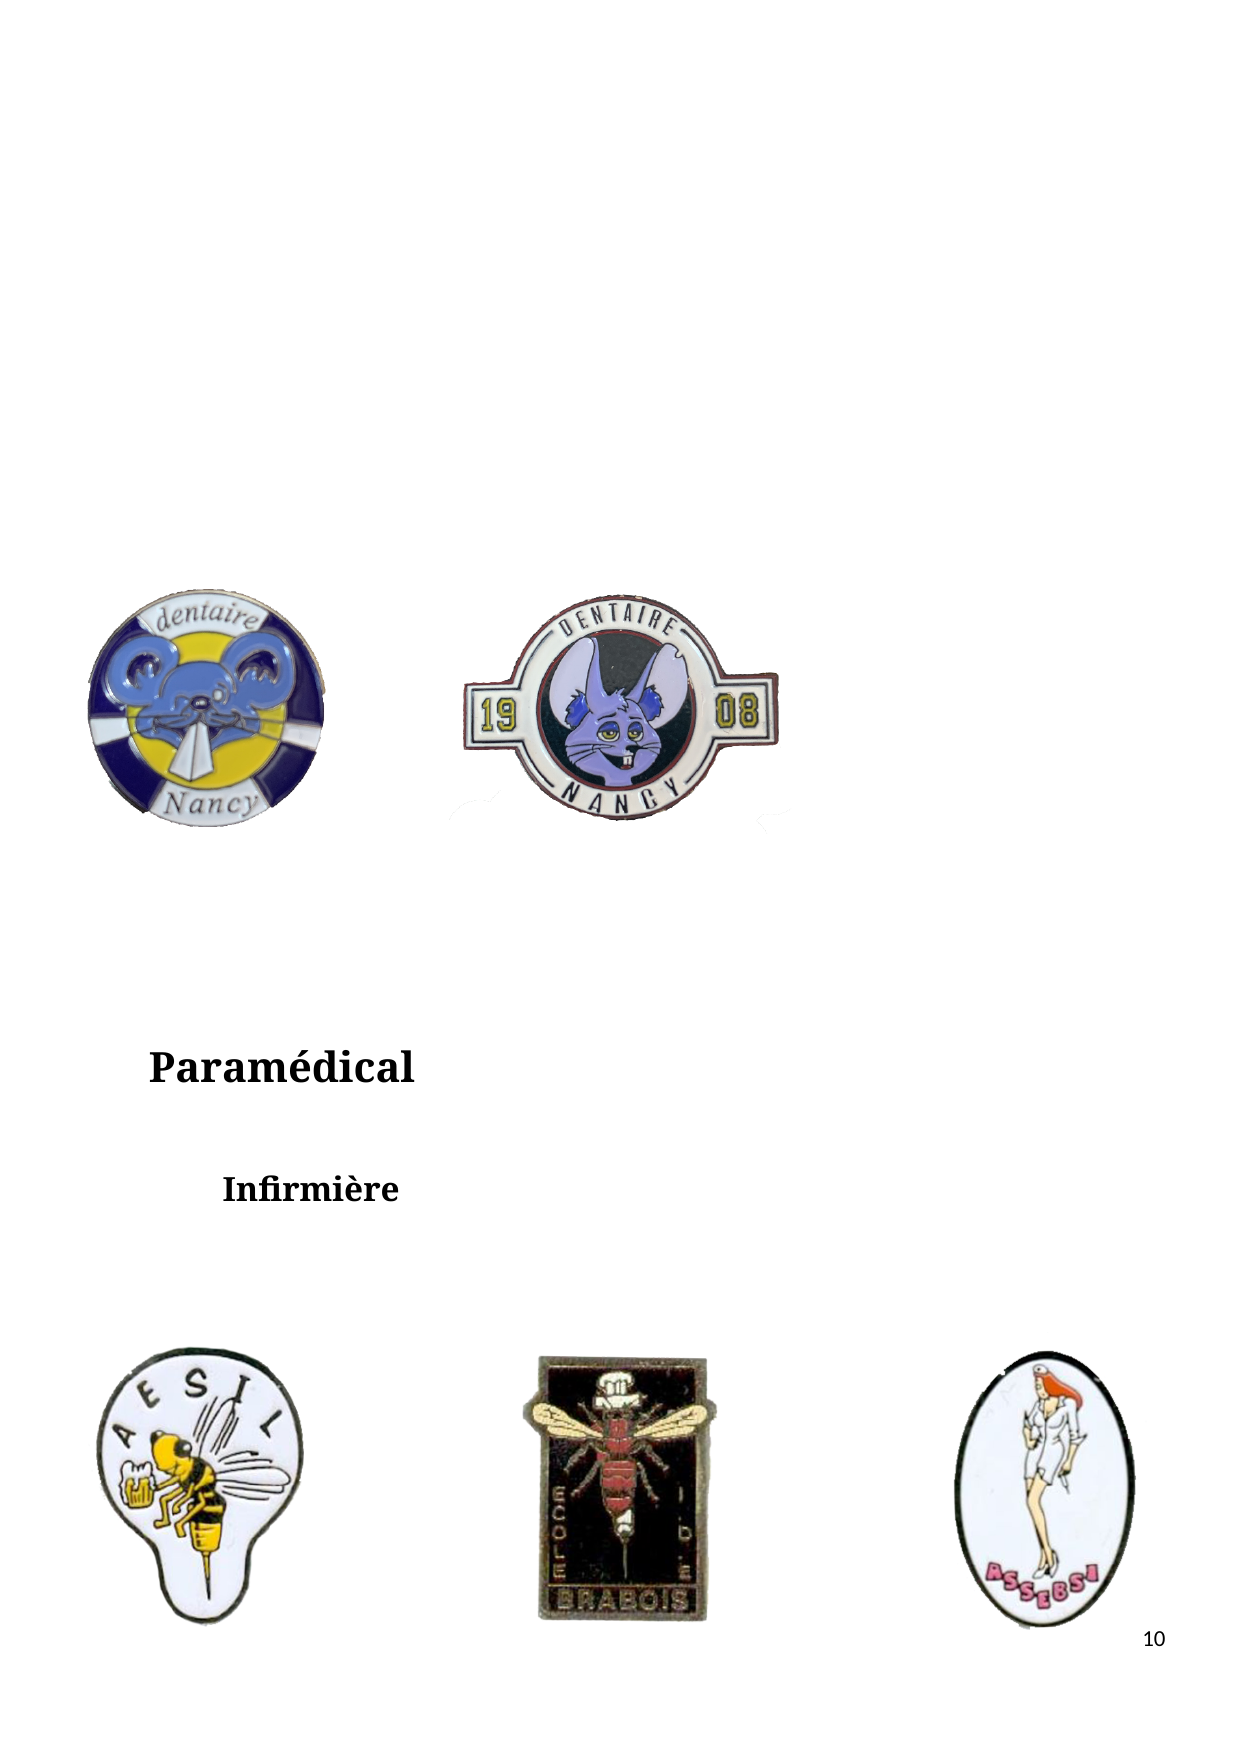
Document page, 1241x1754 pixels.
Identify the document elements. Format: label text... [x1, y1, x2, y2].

text Paramédical [75, 1037, 1165, 1094]
picture [75, 1328, 318, 1643]
picture [923, 1328, 1166, 1643]
picture [1156, 1633, 1162, 1643]
picture [75, 557, 342, 844]
picture [516, 1336, 724, 1637]
text Infirmière [149, 1166, 1165, 1211]
picture [442, 571, 798, 834]
